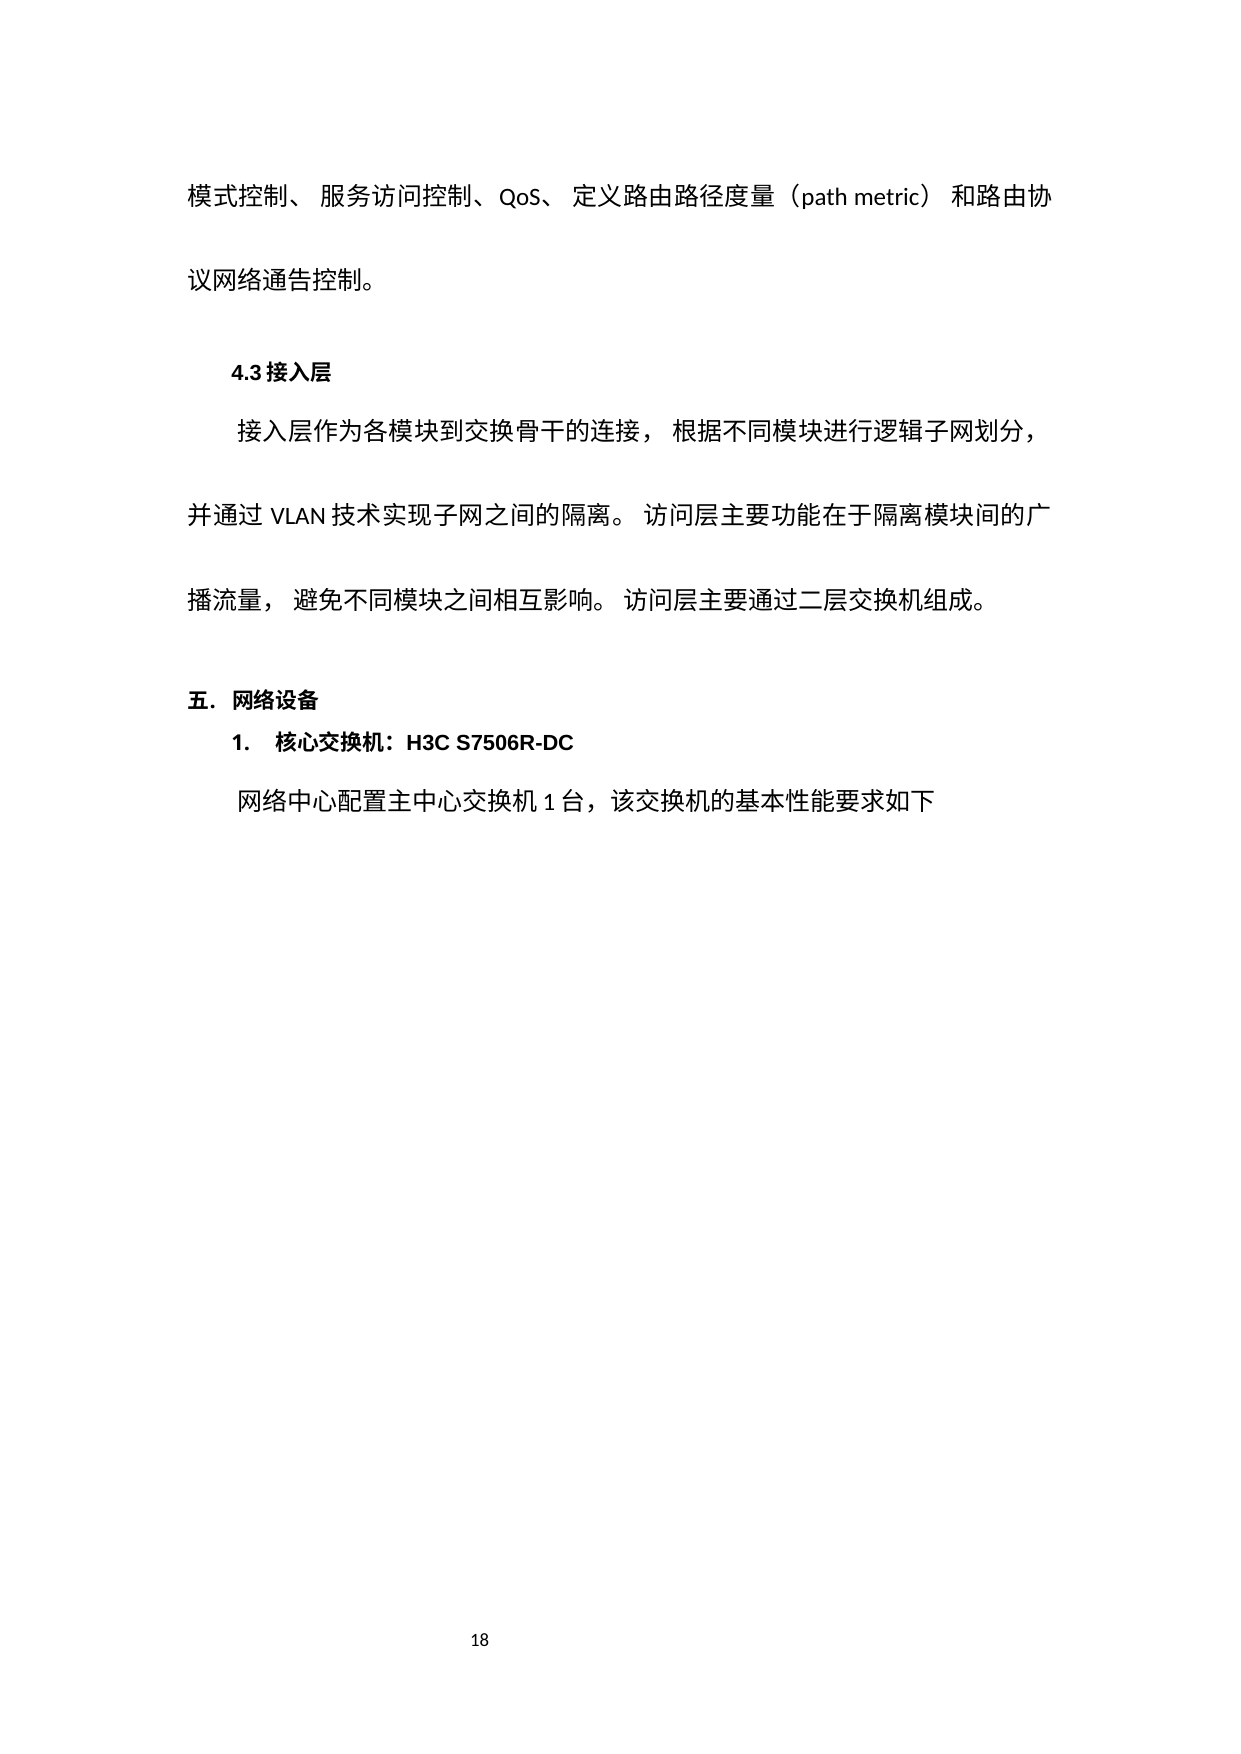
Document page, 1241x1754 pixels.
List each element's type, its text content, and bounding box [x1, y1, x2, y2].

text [187, 162, 1053, 311]
subtitle 核心交换机：H3C S7506R-DC [231, 725, 1053, 758]
subtitle 网络设备 [187, 683, 1053, 716]
subtitle 4.3接入层 [231, 355, 1053, 387]
text 接入层作为各模块到交换骨干的连接， 根据不同模块进行逻辑子网划分， 并通过 VLAN技术实现子网之间的隔离。 访问层主要功能在于隔离模块间的广播流量， 避免不同模块之间相互影响。 访问层主要通过二层交换机组成。 [187, 397, 1053, 631]
text 网络中心配置主中心交换机1台，该交换机的基本性能要求如下 [187, 767, 1053, 832]
